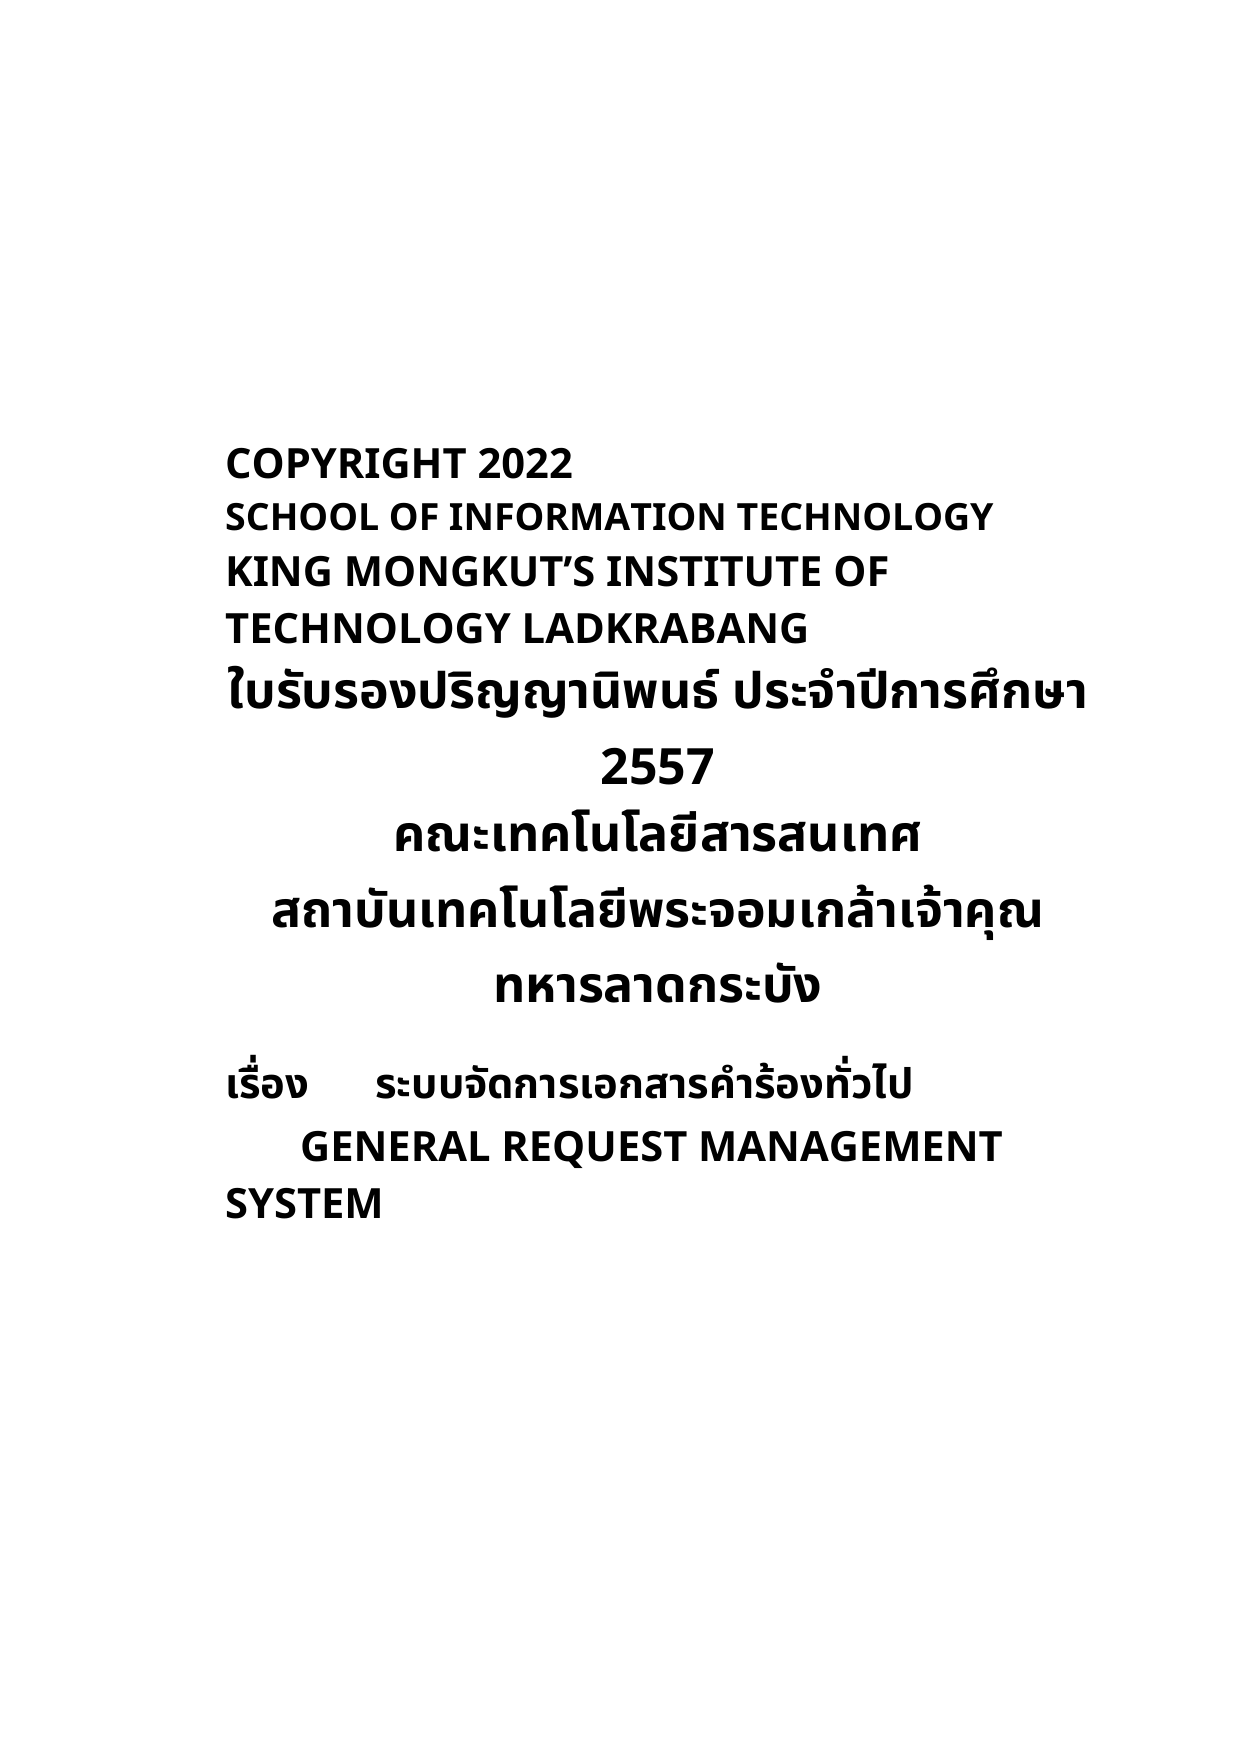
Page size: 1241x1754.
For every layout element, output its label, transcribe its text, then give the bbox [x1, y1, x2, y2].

text ใบรับรองปริญญานิพนธ์ ประจำปีการศึกษา 2557 [225, 655, 1090, 799]
text COPYRIGHT 2022 [225, 434, 1090, 491]
text SCHOOL OF INFORMATION TECHNOLOGY [225, 491, 1090, 542]
text KING MONGKUT’S INSTITUTE OF TECHNOLOGY LADKRABANG [225, 542, 1090, 655]
text สถาบันเทคโนโลยีพระจอมเกล้าเจ้าคุณทหารลาดกระบัง [225, 874, 1090, 1025]
text คณะเทคโนโลยีสารสนเทศ [225, 799, 1090, 874]
text เรื่อง ระบบจัดการเอกสารคําร้องทั่วไป [225, 1054, 1090, 1117]
text GENERAL REQUEST MANAGEMENT SYSTEM [225, 1117, 1090, 1230]
